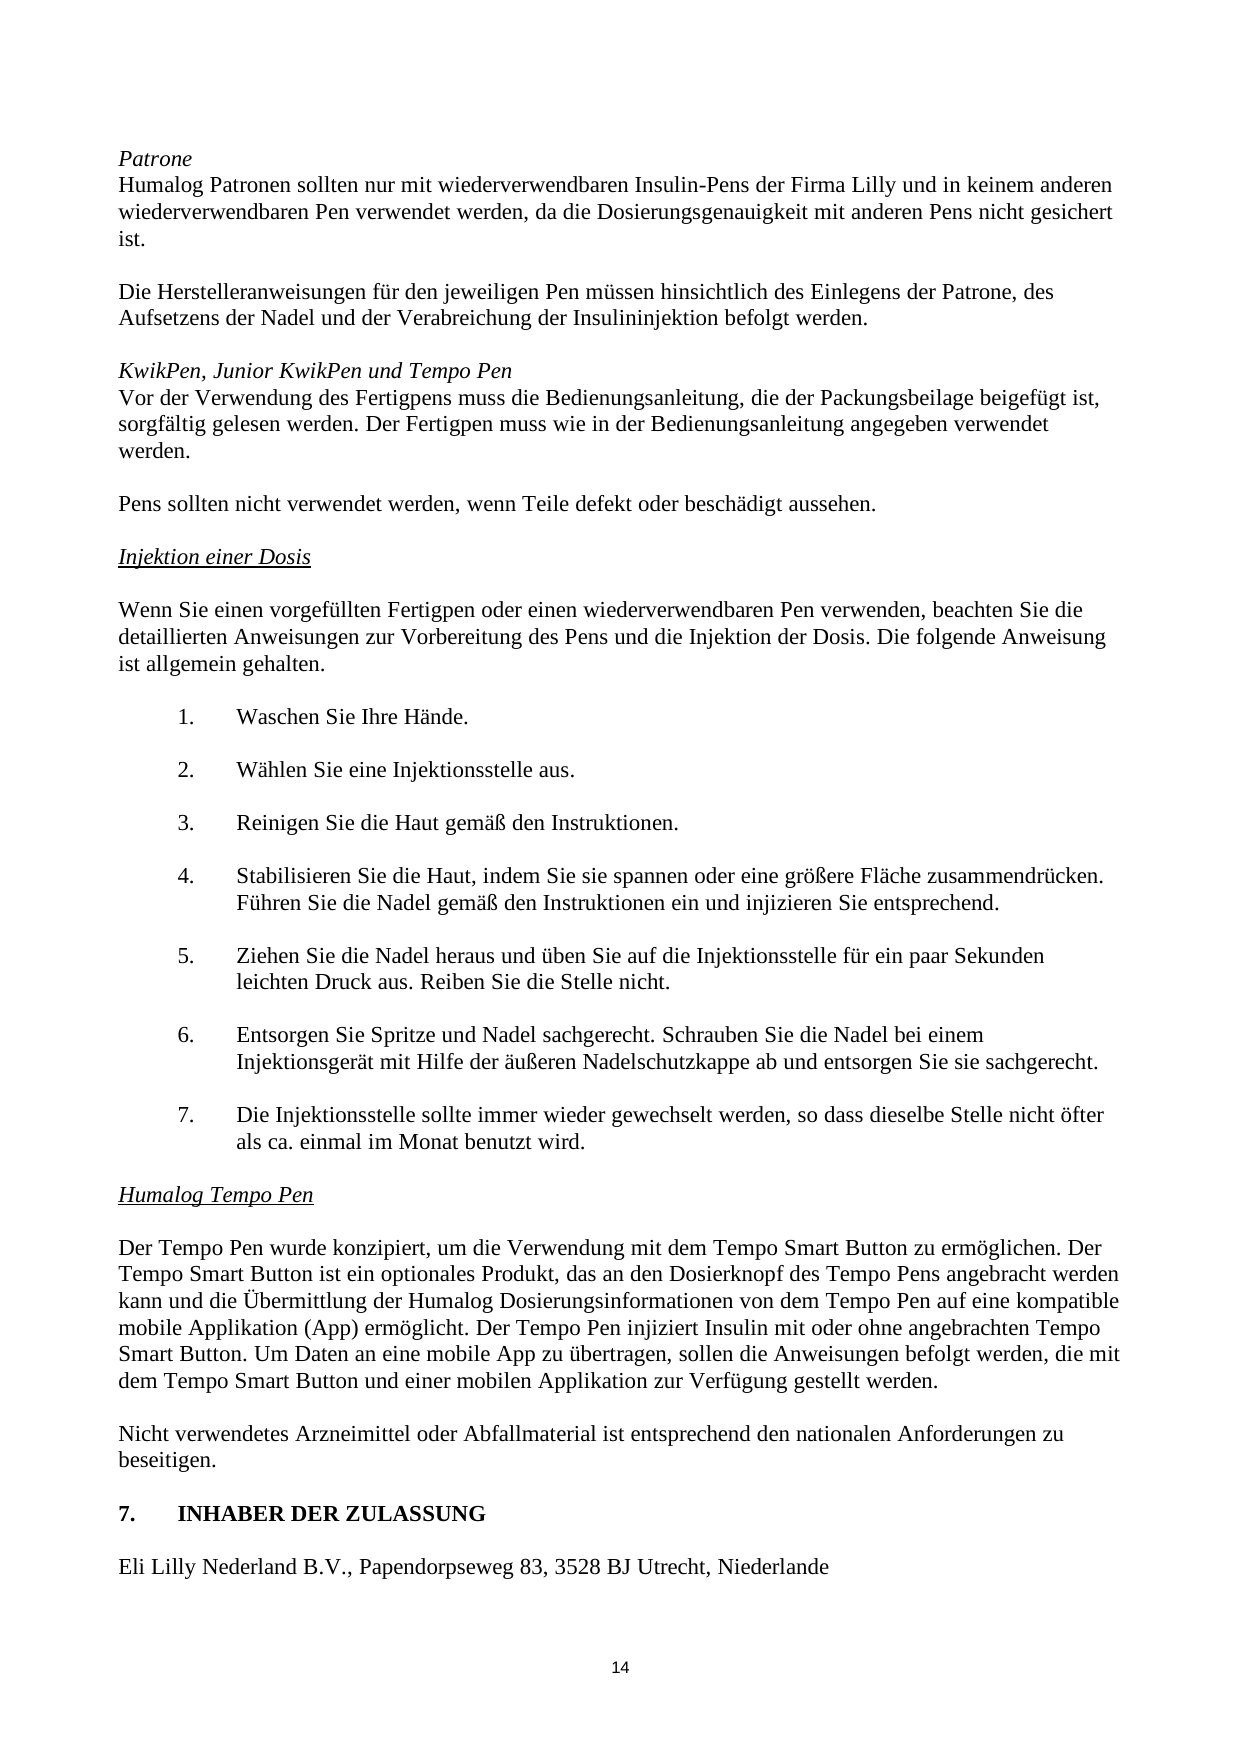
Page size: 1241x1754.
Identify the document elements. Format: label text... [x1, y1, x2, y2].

text Pens sollten nicht verwendet werden, wenn Teile defekt oder beschädigt aussehen. [118, 490, 1121, 517]
text 5. Ziehen Sie die Nadel heraus und üben Sie auf die Injektionsstelle für ein paar Sekunden leichten Druck aus. Reiben Sie die Stelle nicht. [177, 942, 1121, 995]
text Nicht verwendetes Arzneimittel oder Abfallmaterial ist entsprechend den nationalen Anforderungen zu beseitigen. [118, 1420, 1121, 1473]
text Wenn Sie einen vorgefüllten Fertigpen oder einen wiederverwendbaren Pen verwenden, beachten Sie die detaillierten Anweisungen zur Vorbereitung des Pens und die Injektion der Dosis. Die folgende Anweisung ist allgemein gehalten. [118, 596, 1121, 676]
text Injektion einer Dosis [118, 543, 1121, 570]
text KwikPen, Junior KwikPen und Tempo Pen [118, 357, 1121, 384]
text Die Herstelleranweisungen für den jeweiligen Pen müssen hinsichtlich des Einlegens der Patrone, des Aufsetzens der Nadel und der Verabreichung der Insulininjektion befolgt werden. [118, 277, 1122, 331]
text Patrone [118, 145, 1121, 171]
text 7. Die Injektionsstelle sollte immer wieder gewechselt werden, so dass dieselbe Stelle nicht öfter als ca. einmal im Monat benutzt wird. [177, 1101, 1121, 1154]
text Der Tempo Pen wurde konzipiert, um die Verwendung mit dem Tempo Smart Button zu ermöglichen. Der Tempo Smart Button ist ein optionales Produkt, das an den Dosierknopf des Tempo Pens angebracht werden kann und die Übermittlung der Humalog Dosierungsinformationen von dem Tempo Pen auf eine kompatible mobile Applikation (App) ermöglicht. Der Tempo Pen injiziert Insulin mit oder ohne angebrachten Tempo Smart Button. Um Daten an eine mobile App zu übertragen, sollen die Anweisungen befolgt werden, die mit dem Tempo Smart Button und einer mobilen Applikation zur Verfügung gestellt werden. [118, 1234, 1122, 1393]
text Humalog Tempo Pen [118, 1181, 1121, 1207]
text 4. Stabilisieren Sie die Haut, indem Sie sie spannen oder eine größere Fläche zusammendrücken. Führen Sie die Nadel gemäß den Instruktionen ein und injizieren Sie entsprechend. [177, 862, 1121, 915]
text Humalog Patronen sollten nur mit wiederverwendbaren Insulin-Pens der Firma Lilly und in keinem anderen wiederverwendbaren Pen verwendet werden, da die Dosierungsgenauigkeit mit anderen Pens nicht gesichert ist. [118, 171, 1122, 251]
text 1. Waschen Sie Ihre Hände. [177, 702, 1121, 729]
text 7. INHABER DER ZULASSUNG [118, 1499, 1121, 1526]
text 2. Wählen Sie eine Injektionsstelle aus. [177, 756, 1121, 782]
text 3. Reinigen Sie die Haut gemäß den Instruktionen. [177, 809, 1121, 835]
text Vor der Verwendung des Fertigpens muss die Bedienungsanleitung, die der Packungsbeilage beigefügt ist, sorgfältig gelesen werden. Der Fertigpen muss wie in der Bedienungsanleitung angegeben verwendet werden. [118, 384, 1121, 463]
text Eli Lilly Nederland B.V., Papendorpseweg 83, 3528 BJ Utrecht, Niederlande [118, 1552, 1121, 1579]
text 6. Entsorgen Sie Spritze und Nadel sachgerecht. Schrauben Sie die Nadel bei einem Injektionsgerät mit Hilfe der äußeren Nadelschutzkappe ab und entsorgen Sie sie sachgerecht. [177, 1021, 1121, 1074]
